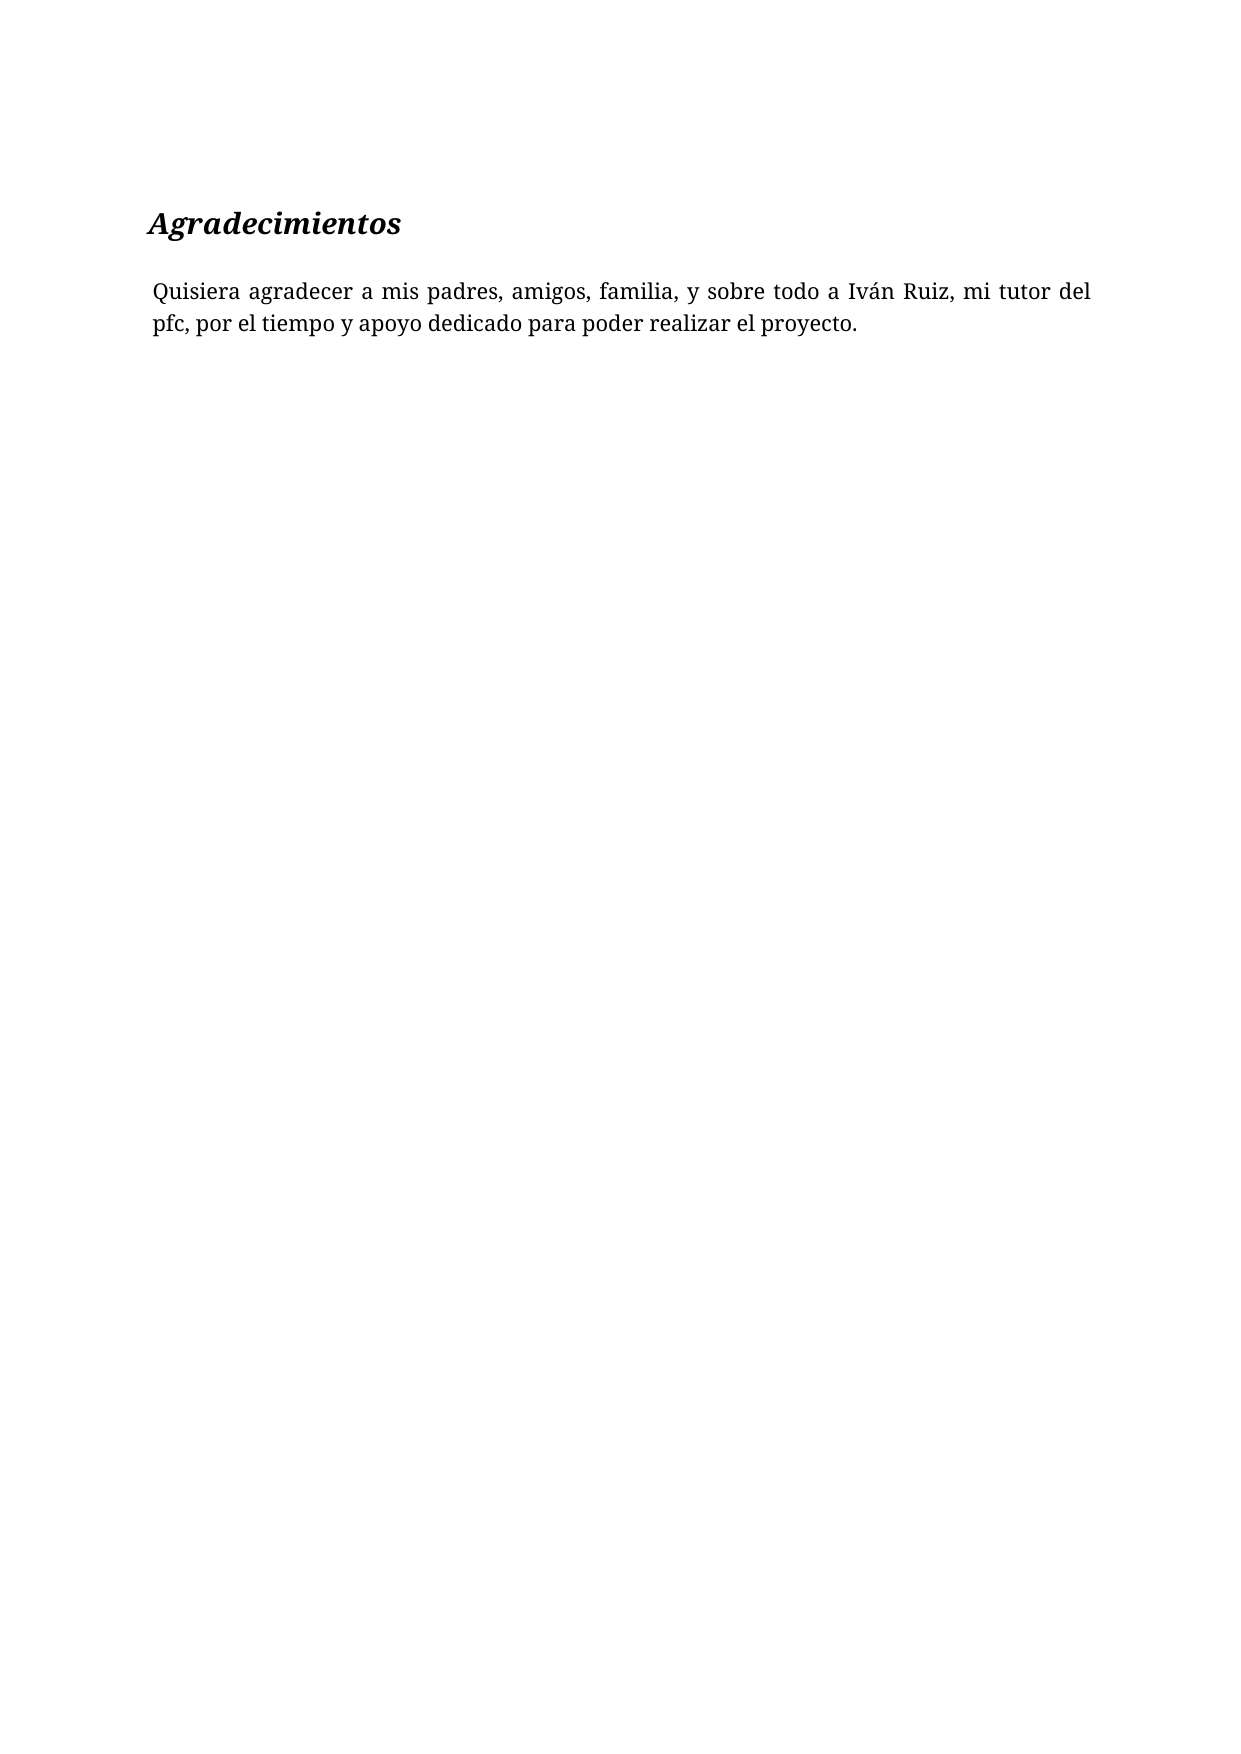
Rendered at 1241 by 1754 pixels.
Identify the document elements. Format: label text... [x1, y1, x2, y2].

text Agradecimientos [148, 203, 1105, 243]
text Quisiera agradecer a mis padres, amigos, familia, y sobre todo a Iván Ruiz, mi tutor del pfc, por el tiempo y apoyo dedicado para poder realizar el proyecto. [152, 276, 1093, 338]
